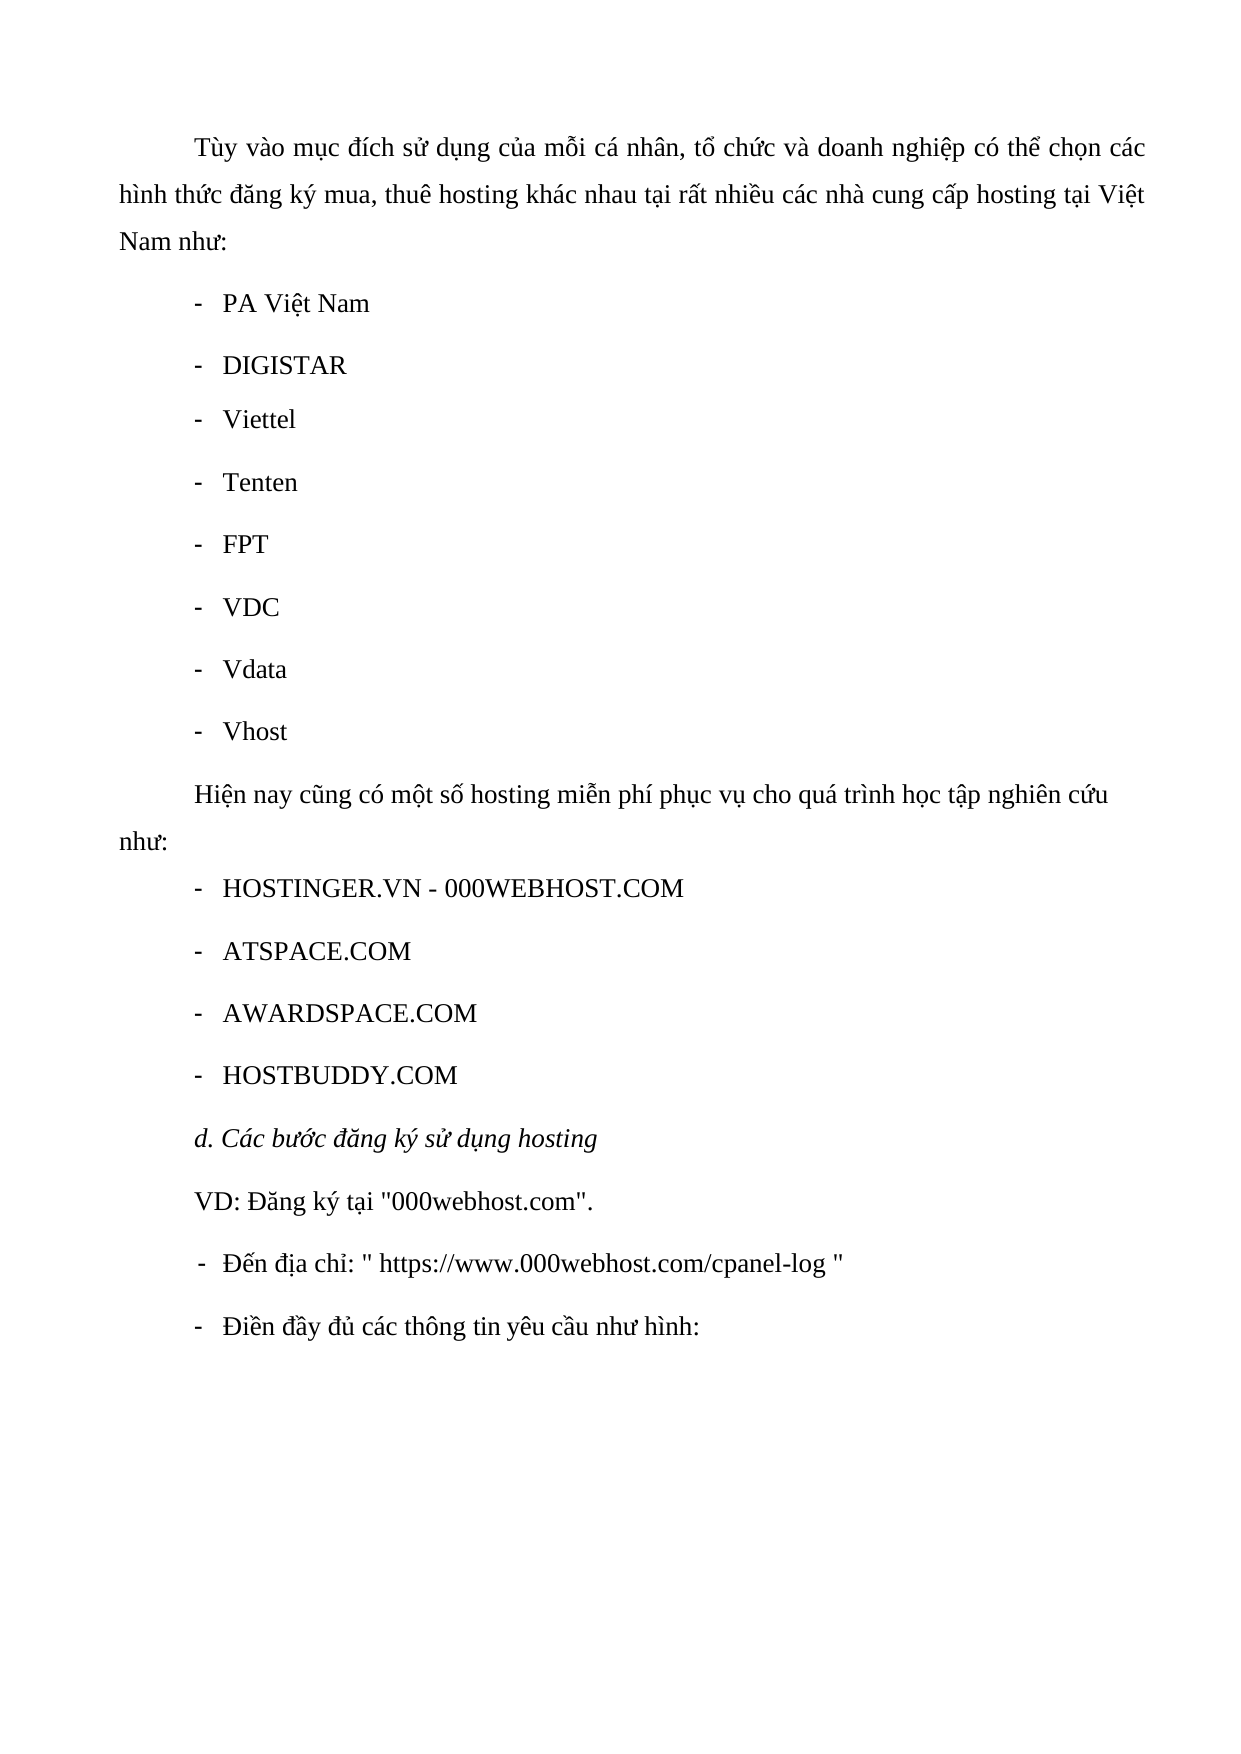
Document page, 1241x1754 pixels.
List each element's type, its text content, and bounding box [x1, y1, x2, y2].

list Viettel [194, 403, 1167, 434]
list HOSTINGER.VN - 000WEBHOST.COM [194, 872, 1167, 903]
list Vhost [194, 715, 1167, 747]
list AWARDSPACE.COM [194, 997, 1167, 1028]
text d. Các bước đăng ký sử dụng hosting [194, 1122, 1167, 1153]
text Hiện nay cũng có một số hosting miễn phí phục vụ cho quá trình học tập nghiên cứu như: [119, 778, 1147, 856]
list FPT [194, 528, 1167, 559]
list Vdata [194, 653, 1167, 684]
list DIGISTAR [194, 349, 1167, 381]
list HOSTBUDDY.COM [194, 1059, 1167, 1090]
list ATSPACE.COM [194, 934, 1167, 966]
list PA Việt Nam [194, 287, 1167, 318]
list VDC [194, 591, 1167, 622]
list Tenten [194, 466, 1167, 497]
list Điền đầy đủ các thông tin yêu cầu như hình: [194, 1310, 1167, 1341]
text VD: Đăng ký tại "000webhost.com". [194, 1185, 1167, 1216]
text Tùy vào mục đích sử dụng của mỗi cá nhân, tổ chức và doanh nghiệp có thể chọn các hình thức đăng ký mua, thuê hosting khác nhau tại rất nhiều các nhà cung cấp hosting tại Việt Nam như: [119, 131, 1147, 256]
list Đến địa chỉ: " https://www.000webhost.com/cpanel-log " [197, 1247, 1167, 1279]
